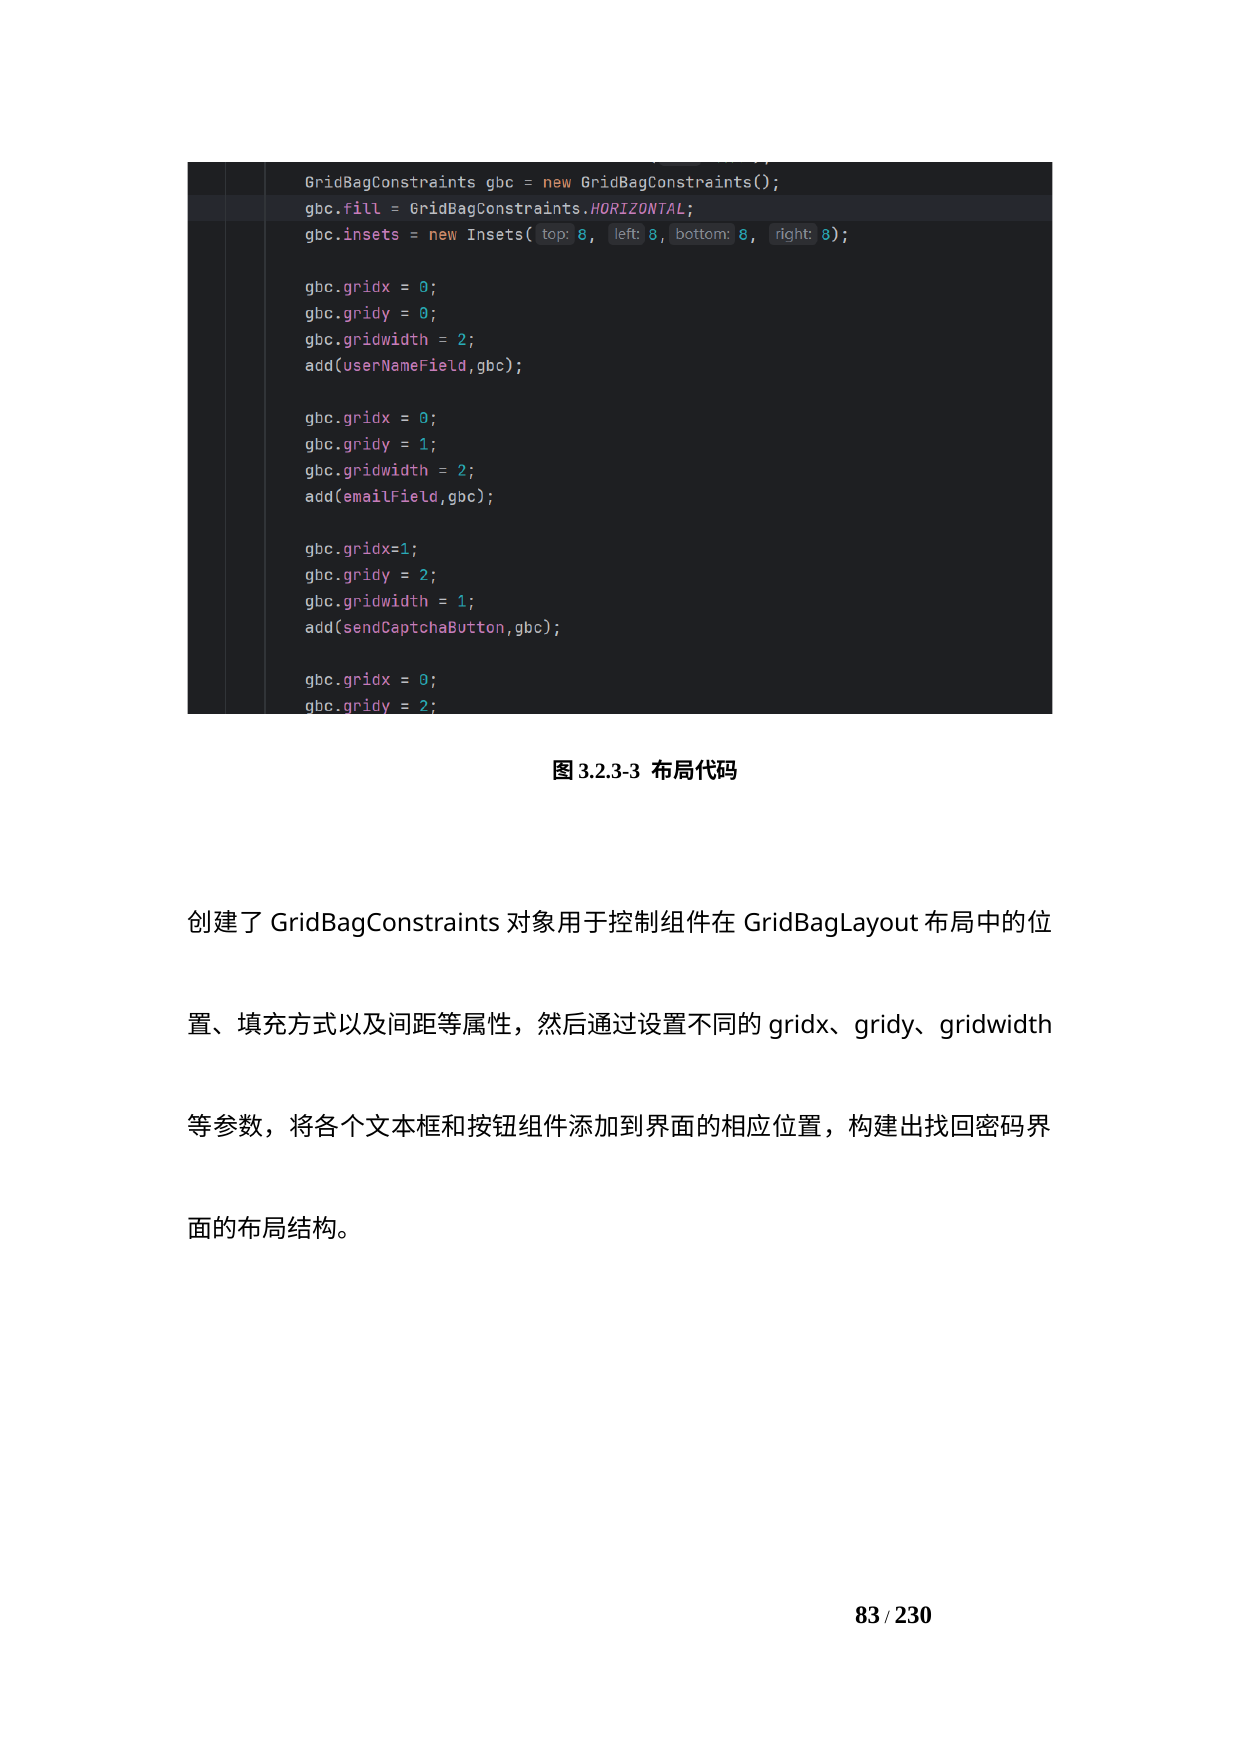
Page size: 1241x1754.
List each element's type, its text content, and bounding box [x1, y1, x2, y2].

text 图3.2.3-3 布局代码 [187, 752, 1053, 786]
picture [187, 162, 1053, 714]
text 创建了GridBagConstraints对象用于控制组件在GridBagLayout布局中的位置、填充方式以及间距等属性，然后通过设置不同的gridx、gridy、gridwidth等参数，将各个文本框和按钮组件添加到界面的相应位置，构建出找回密码界面的布局结构。 [187, 887, 1053, 1260]
